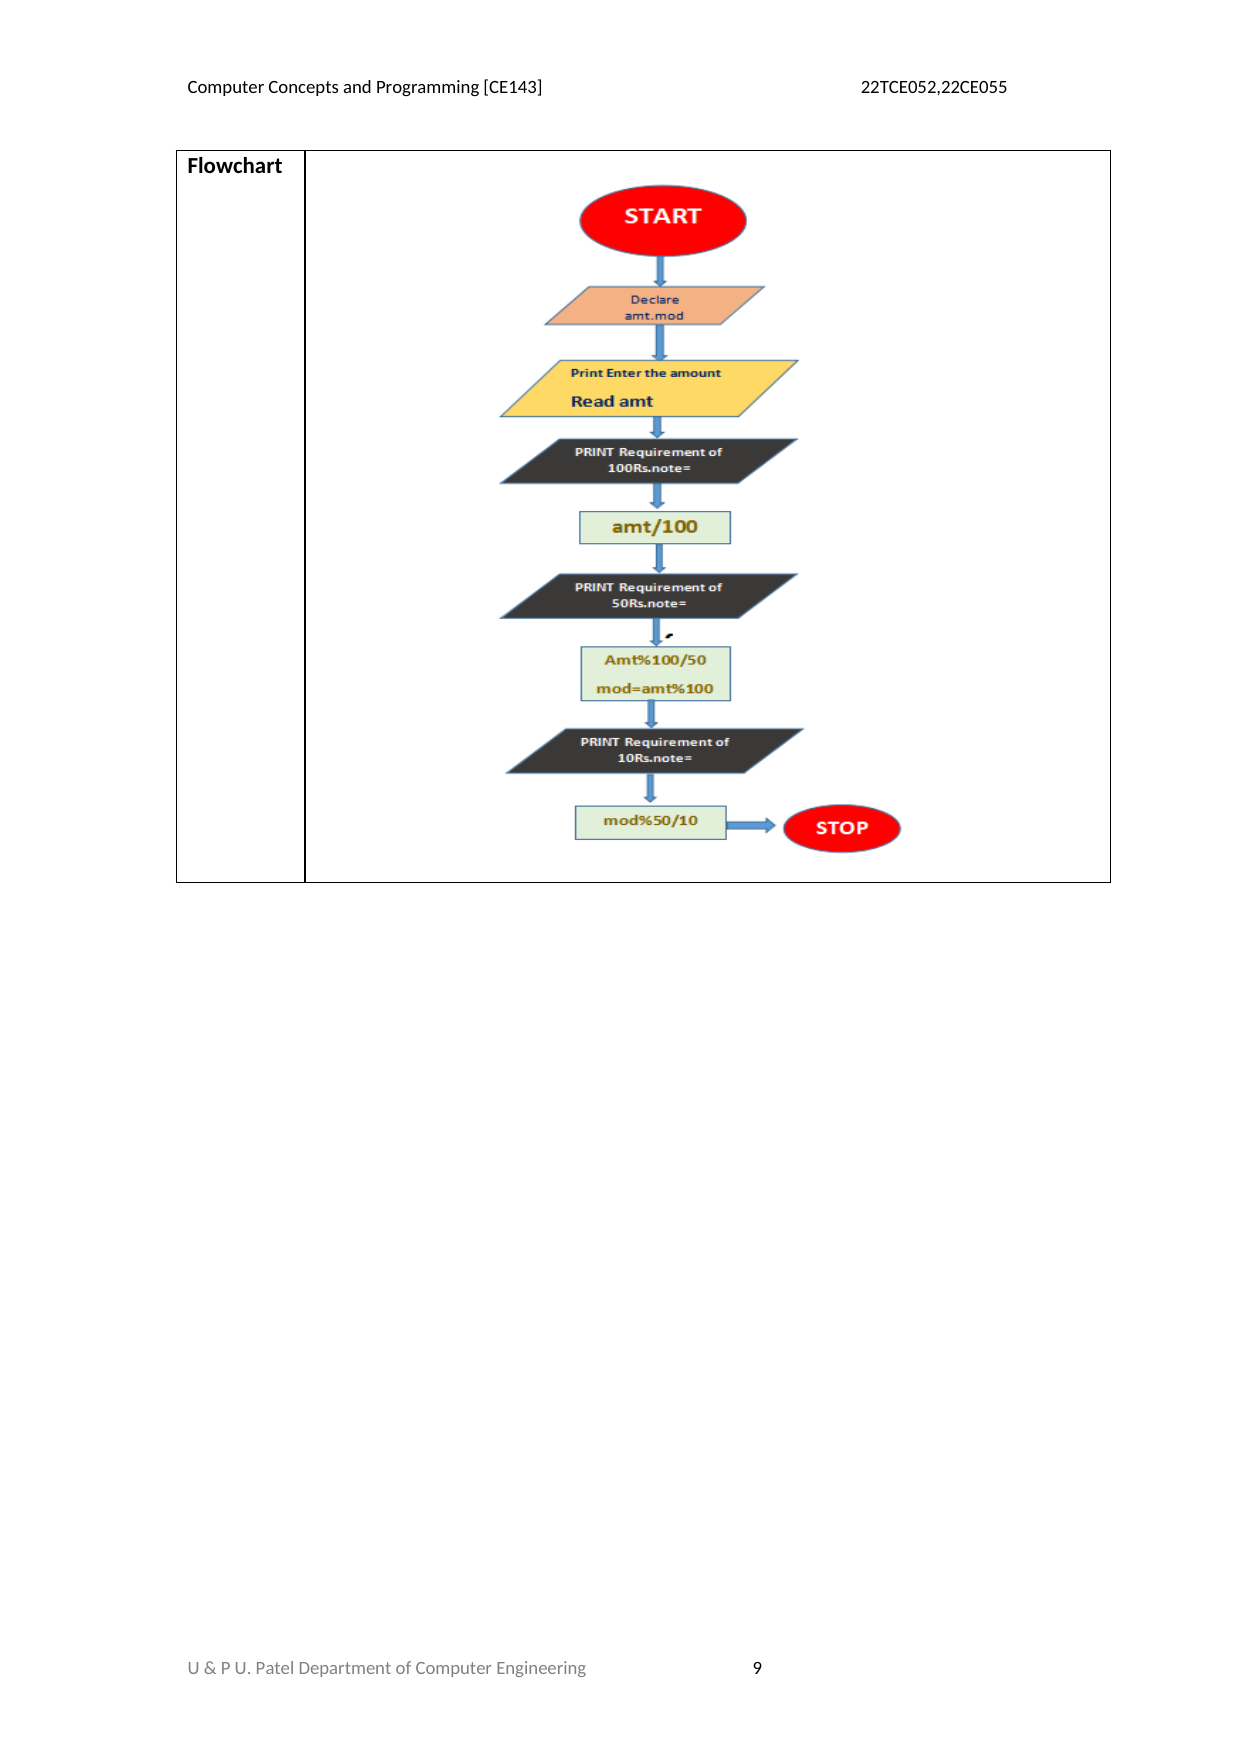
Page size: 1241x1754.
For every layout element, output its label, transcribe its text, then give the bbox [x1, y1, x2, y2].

picture [436, 165, 930, 879]
table_cell [306, 151, 1110, 882]
table_cell Flowchart [177, 151, 304, 882]
